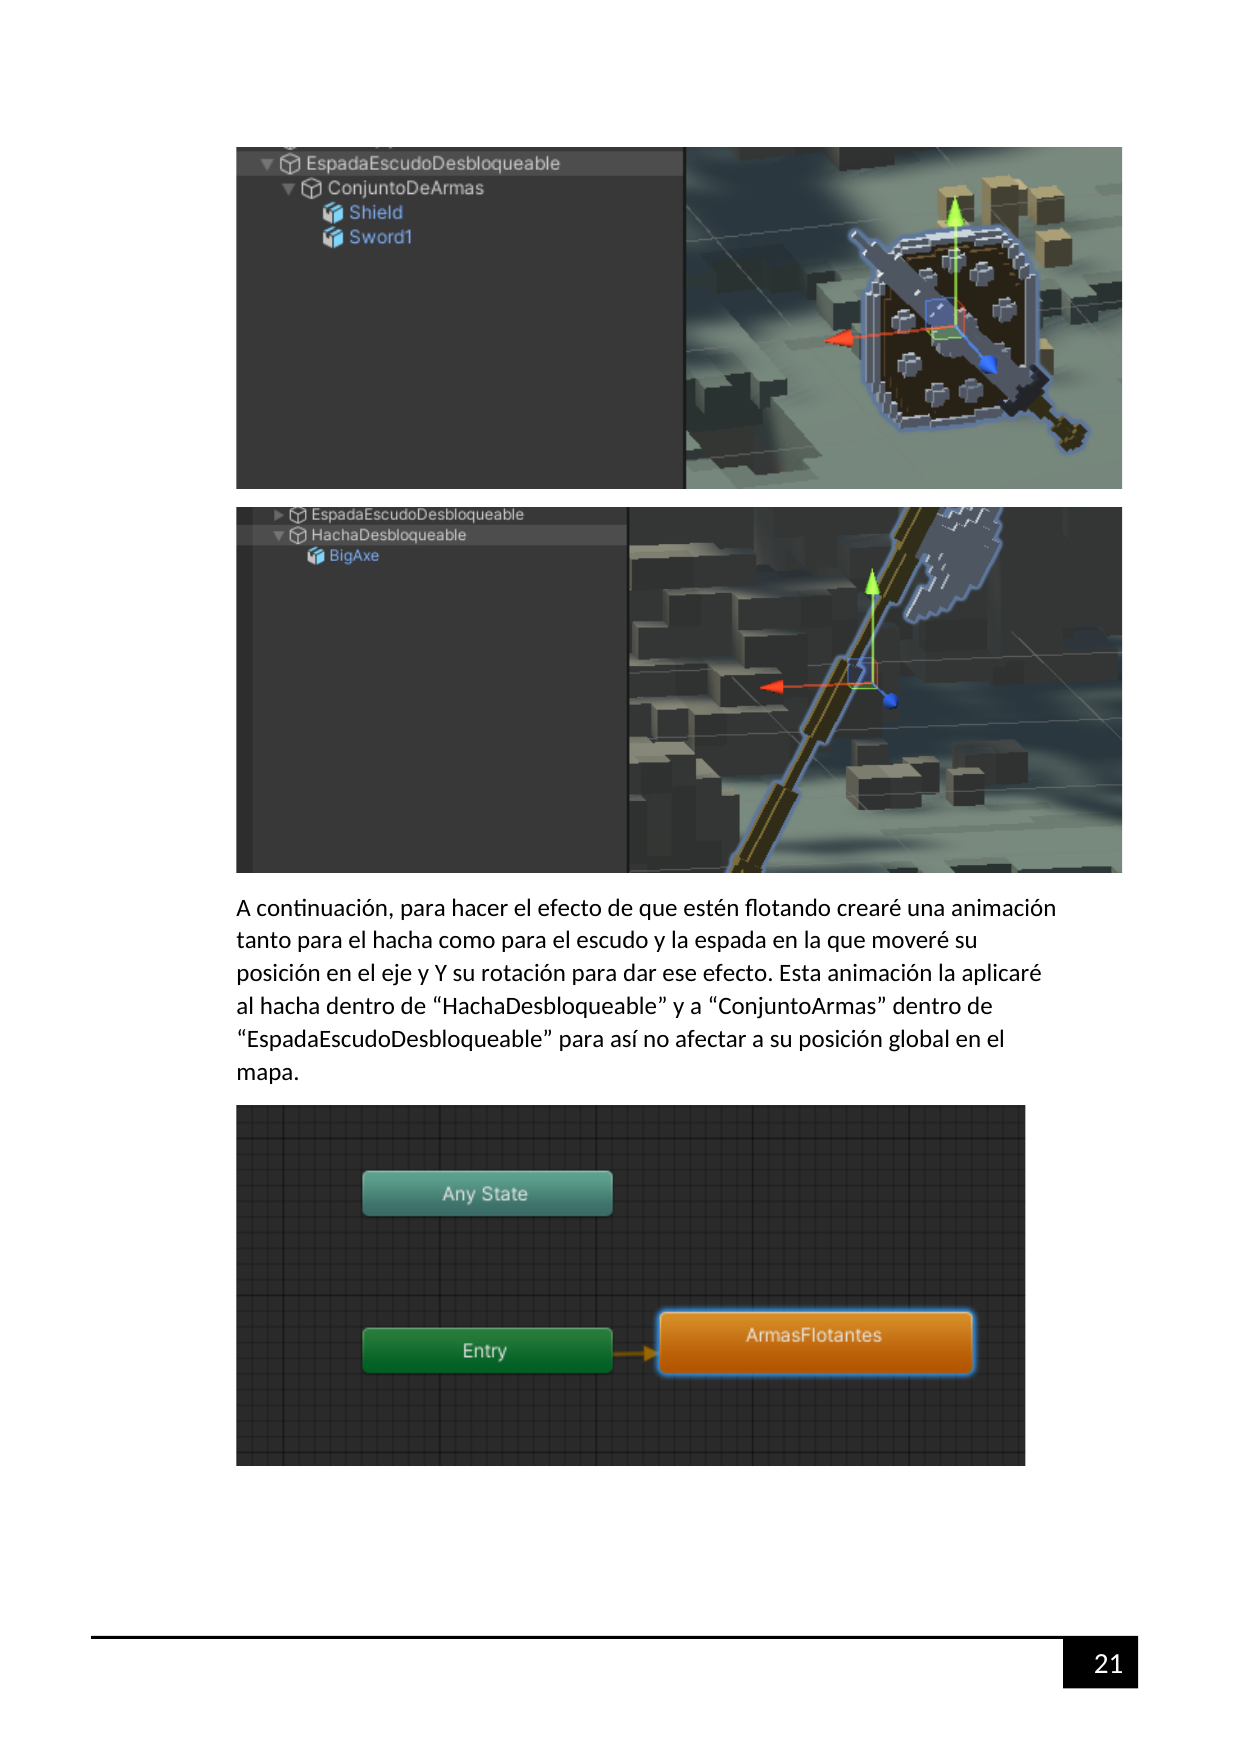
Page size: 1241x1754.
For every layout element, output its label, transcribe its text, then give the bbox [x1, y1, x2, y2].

text A continuación, para hacer el efecto de que estén flotando crearé una animación tanto para el hacha como para el escudo y la espada en la que moveré su posición en el eje y Y su rotación para dar ese efecto. Esta animación la aplicaré al hacha dentro de “HachaDesbloqueable” y a “ConjuntoArmas” dentro de “EspadaEscudoDesbloqueable” para así no afectar a su posición global en el mapa. [236, 892, 1063, 1087]
picture [236, 147, 1123, 489]
picture [236, 507, 1123, 873]
picture [236, 1105, 1026, 1466]
